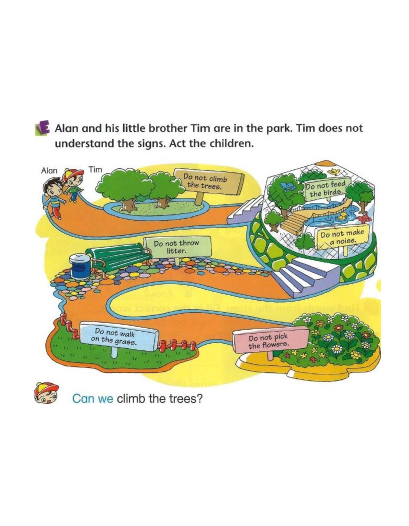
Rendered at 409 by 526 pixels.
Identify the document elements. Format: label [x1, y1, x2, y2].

picture [33, 120, 381, 404]
